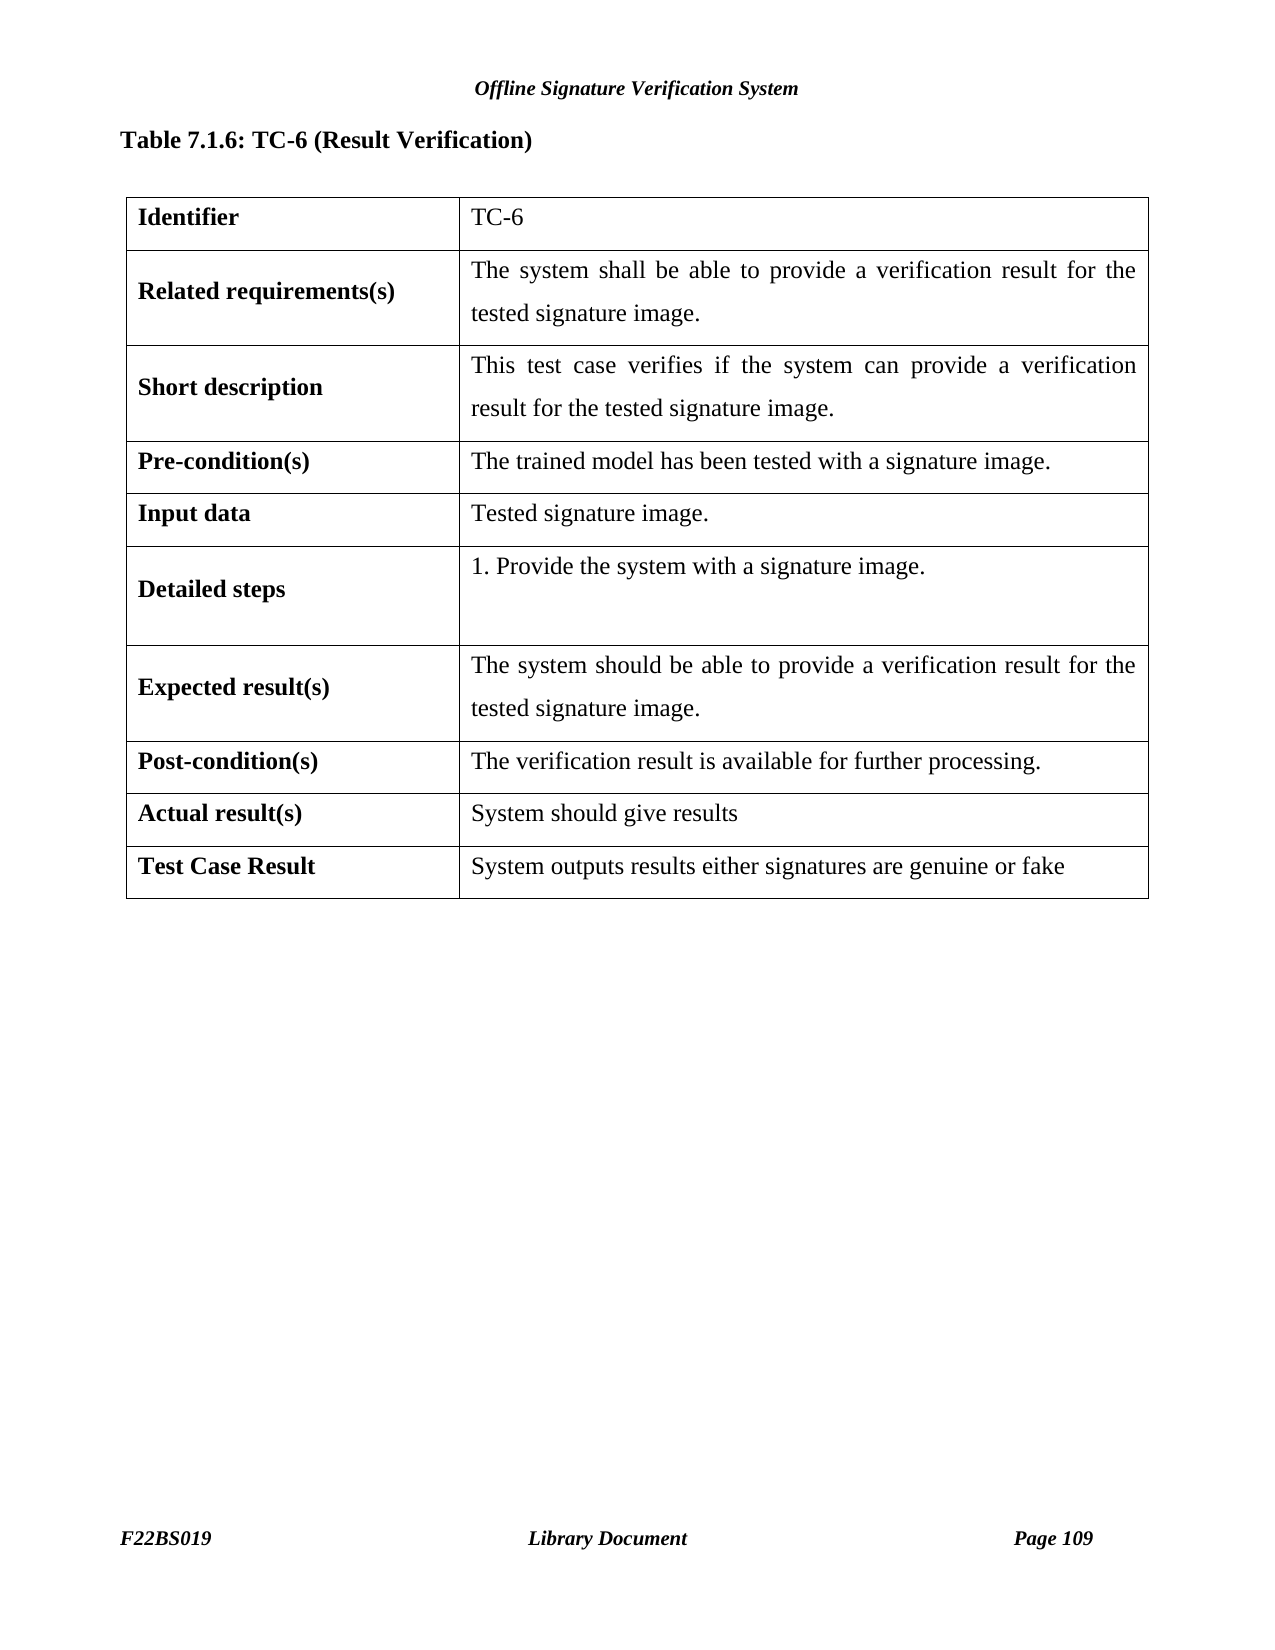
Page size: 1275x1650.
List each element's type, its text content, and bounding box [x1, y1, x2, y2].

text Table 7.1.6: TC-6 (Result Verification) [120, 125, 1155, 154]
table_cell Detailed steps [127, 547, 459, 645]
table_cell 1. Provide the system with a signature image. [460, 547, 1148, 645]
table_cell Pre-condition(s) [127, 442, 459, 493]
table_cell Test Case Result [127, 847, 459, 898]
table_cell Actual result(s) [127, 794, 459, 846]
table_cell Post-condition(s) [127, 742, 459, 793]
table_cell Input data [127, 494, 459, 546]
table_header TC-6 [460, 198, 1148, 250]
table_cell System should give results [460, 794, 1148, 846]
table_cell The trained model has been tested with a signature image. [460, 442, 1148, 493]
table_cell The system shall be able to provide a verification result for the tested signature image. [460, 251, 1148, 345]
table_cell Short description [127, 346, 459, 441]
table_cell Related requirements(s) [127, 251, 459, 345]
table_cell The system should be able to provide a verification result for the tested signature image. [460, 646, 1148, 741]
table_cell Expected result(s) [127, 646, 459, 741]
table_header Identifier [127, 198, 459, 250]
table_cell This test case verifies if the system can provide a verification result for the tested signature image. [460, 346, 1148, 441]
table_cell The verification result is available for further processing. [460, 742, 1148, 793]
table_cell System outputs results either signatures are genuine or fake [460, 847, 1148, 898]
table_cell Tested signature image. [460, 494, 1148, 546]
